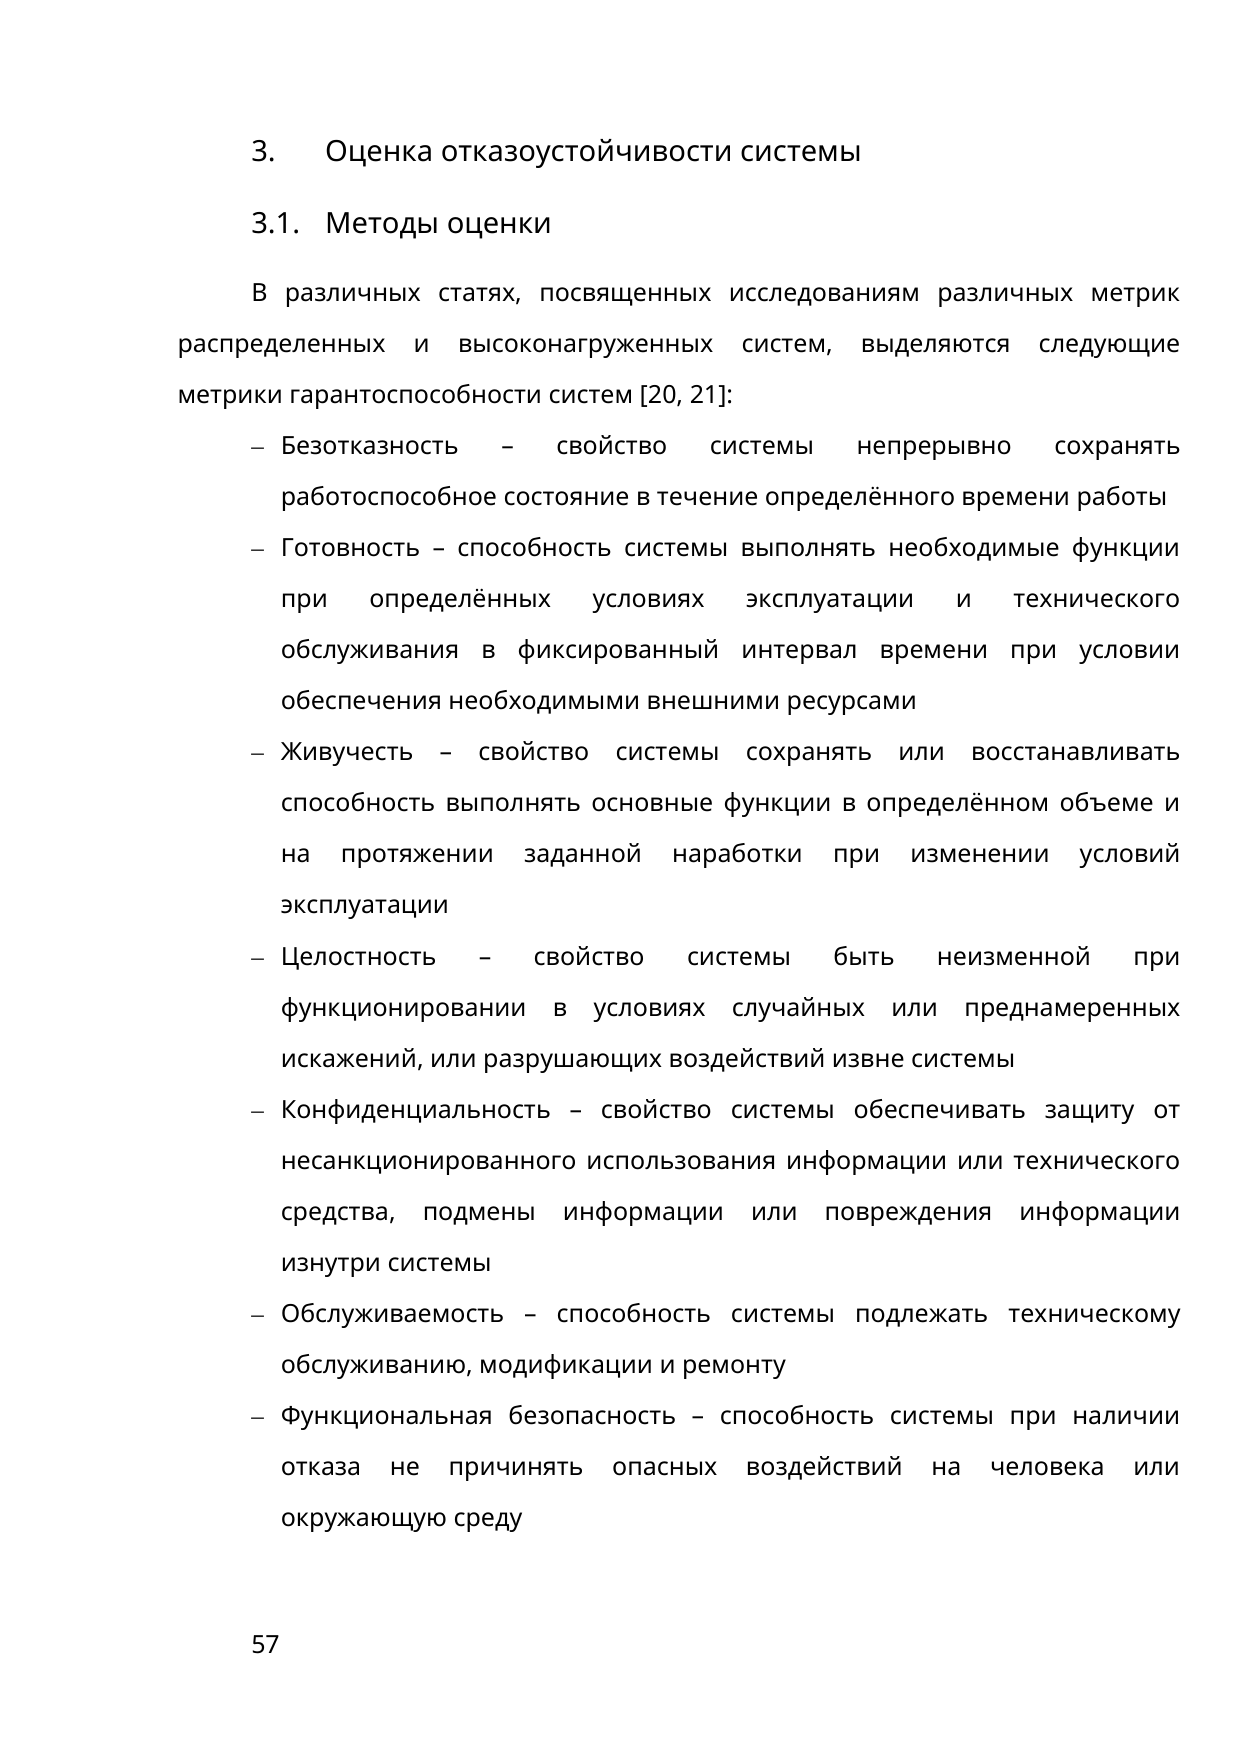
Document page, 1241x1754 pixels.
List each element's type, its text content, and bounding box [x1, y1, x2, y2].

text Целостность – свойство системы быть неизменной при функционировании в условиях случайных или преднамеренных искажений, или разрушающих воздействий извне системы [251, 938, 1181, 1074]
text Функциональная безопасность – способность системы при наличии отказа не причинять опасных воздействий на человека или окружающую среду [251, 1397, 1181, 1534]
text Обслуживаемость – способность системы подлежать техническому обслуживанию, модификации и ремонту [251, 1295, 1181, 1381]
text Методы оценки [177, 203, 1181, 242]
text Готовность – способность системы выполнять необходимые функции при определённых условиях эксплуатации и технического обслуживания в фиксированный интервал времени при условии обеспечения необходимыми внешними ресурсами [251, 530, 1181, 717]
text Конфиденциальность – свойство системы обеспечивать защиту от несанкционированного использования информации или технического средства, подмены информации или повреждения информации изнутри системы [251, 1091, 1181, 1278]
text Оценка отказоустойчивости системы [177, 131, 1181, 170]
text Живучесть – свойство системы сохранять или восстанавливать способность выполнять основные функции в определённом объеме и на протяжении заданной наработки при изменении условий эксплуатации [251, 734, 1181, 921]
text В различных статях, посвященных исследованиям различных метрик распределенных и высоконагруженных систем, выделяются следующие метрики гарантоспособности систем [20, 21]: [177, 274, 1181, 411]
text Безотказность – свойство системы непрерывно сохранять работоспособное состояние в течение определённого времени работы [251, 428, 1181, 513]
